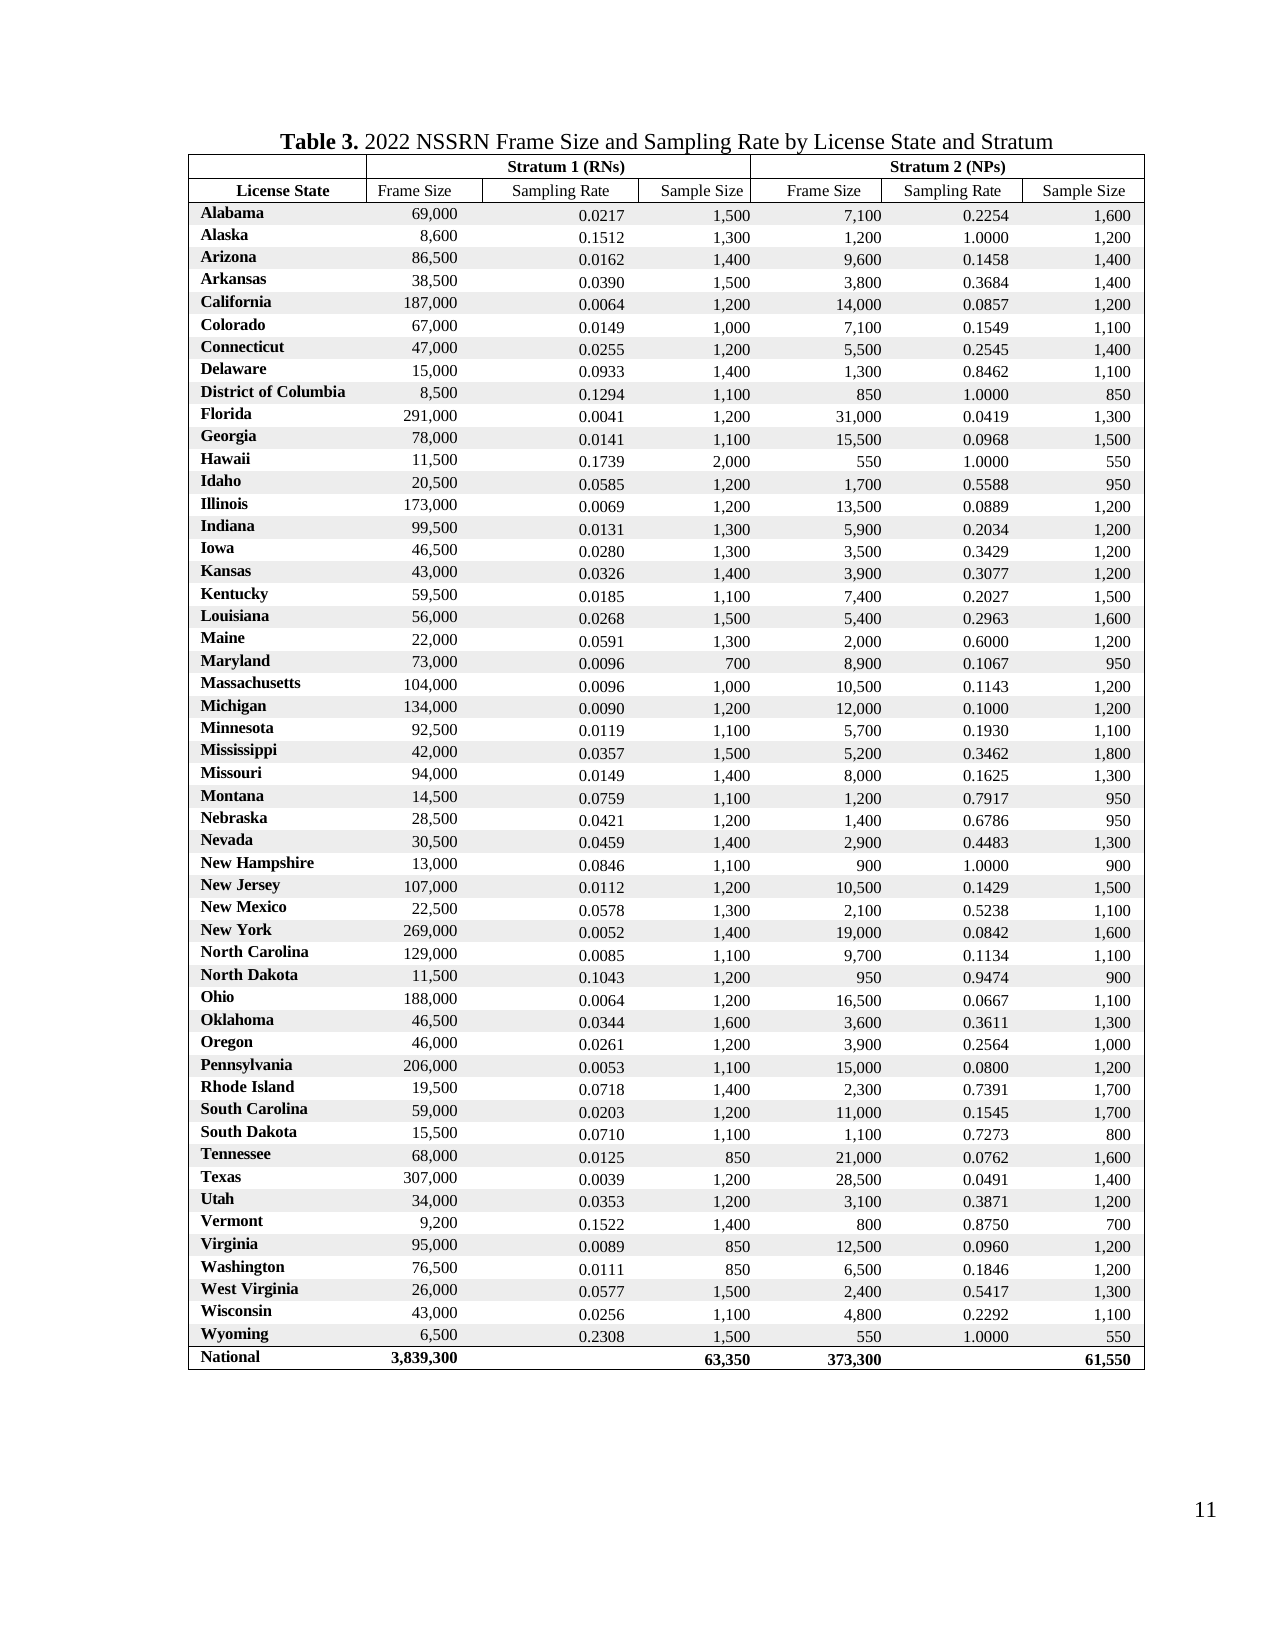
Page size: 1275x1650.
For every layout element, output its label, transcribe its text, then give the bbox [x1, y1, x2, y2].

table_cell 1,200 [1023, 292, 1144, 314]
table_cell 7,400 [751, 584, 882, 606]
table_cell South Dakota [189, 1122, 366, 1144]
table_cell 1,200 [638, 494, 751, 516]
table_cell 1,400 [638, 1077, 751, 1099]
table_cell 34,000 [366, 1189, 483, 1212]
table_cell 1.0000 [882, 853, 1023, 875]
table_cell 0.1134 [882, 943, 1023, 965]
table_cell Montana [189, 785, 366, 808]
table_cell License State [189, 179, 366, 202]
table_cell 1,400 [638, 1212, 751, 1234]
table_cell Georgia [189, 427, 366, 449]
table_cell 59,000 [366, 1100, 483, 1122]
table_cell 0.0577 [483, 1279, 638, 1301]
table_cell 0.2963 [882, 606, 1023, 628]
table_cell 9,700 [751, 943, 882, 965]
table_cell 1,200 [638, 404, 751, 427]
table_cell 76,500 [366, 1256, 483, 1279]
table_cell 1,500 [638, 741, 751, 763]
table_cell 173,000 [366, 494, 483, 516]
table_cell 68,000 [366, 1144, 483, 1167]
table_cell 1,500 [638, 606, 751, 628]
table_cell 5,700 [751, 718, 882, 741]
table_cell 3,800 [751, 270, 882, 292]
table_cell 4,800 [751, 1301, 882, 1324]
table_cell 291,000 [366, 404, 483, 427]
table_cell 900 [751, 853, 882, 875]
table_cell Illinois [189, 494, 366, 516]
table_cell Vermont [189, 1212, 366, 1234]
table_cell Nevada [189, 830, 366, 853]
table_cell 1,200 [1023, 696, 1144, 718]
table_cell 0.0064 [483, 292, 638, 314]
table_cell 1,100 [1023, 314, 1144, 337]
table_cell 2,100 [751, 898, 882, 920]
table_cell New Jersey [189, 875, 366, 898]
table_cell 1,200 [638, 1189, 751, 1212]
table_cell 1,200 [751, 785, 882, 808]
table_cell 63,350 [638, 1347, 751, 1369]
table_cell 0.0591 [483, 629, 638, 651]
table_cell 73,000 [366, 651, 483, 673]
table_cell 0.1067 [882, 651, 1023, 673]
table_cell Oklahoma [189, 1010, 366, 1032]
table_cell 1,000 [638, 314, 751, 337]
table_cell 1,500 [1023, 427, 1144, 449]
table_cell 7,100 [751, 314, 882, 337]
table_cell 0.0096 [483, 673, 638, 696]
table_cell 1,300 [638, 898, 751, 920]
table_cell New York [189, 920, 366, 942]
table_cell 21,000 [751, 1144, 882, 1167]
table_cell 1.0000 [882, 225, 1023, 247]
table_cell 5,500 [751, 337, 882, 359]
table_cell Maryland [189, 651, 366, 673]
table_cell Frame Size [751, 179, 881, 202]
table_cell 0.1549 [882, 314, 1023, 337]
table_cell 1,400 [638, 830, 751, 853]
table_cell 1.0000 [882, 1324, 1023, 1346]
table_cell 1,100 [638, 943, 751, 965]
table_cell 0.6000 [882, 629, 1023, 651]
table_cell 1,600 [1023, 920, 1144, 942]
table_cell Colorado [189, 314, 366, 337]
table_cell 2,400 [751, 1279, 882, 1301]
table_cell 15,500 [366, 1122, 483, 1144]
table_cell 1,600 [638, 1010, 751, 1032]
table_cell 0.0119 [483, 718, 638, 741]
table_cell 900 [1023, 965, 1144, 987]
table_cell 0.0390 [483, 270, 638, 292]
table_cell 1,400 [638, 920, 751, 942]
table_cell 0.0149 [483, 314, 638, 337]
table_cell 0.0421 [483, 808, 638, 830]
table_cell 38,500 [366, 270, 483, 292]
table_cell 12,500 [751, 1234, 882, 1256]
table_cell 0.0459 [483, 830, 638, 853]
table_cell 0.0096 [483, 651, 638, 673]
table_cell 94,000 [366, 763, 483, 785]
table_cell 1,400 [638, 561, 751, 583]
table_cell 0.0326 [483, 561, 638, 583]
table_cell District of Columbia [189, 382, 366, 404]
table_cell 1,100 [1023, 898, 1144, 920]
table_cell 69,000 [366, 203, 483, 225]
table_cell 0.0280 [483, 539, 638, 561]
table_cell 850 [638, 1144, 751, 1167]
table_cell 0.0261 [483, 1032, 638, 1054]
table_cell 26,000 [366, 1279, 483, 1301]
table_cell New Mexico [189, 898, 366, 920]
table_cell 0.0064 [483, 987, 638, 1010]
table_cell 0.1294 [483, 382, 638, 404]
table_cell 1,300 [638, 225, 751, 247]
table_cell 1,200 [1023, 629, 1144, 651]
table_cell 1,600 [1023, 1144, 1144, 1167]
table_cell 1,200 [638, 471, 751, 494]
table_cell 1,100 [1023, 359, 1144, 382]
table_cell 22,000 [366, 629, 483, 651]
table_cell 1,100 [638, 584, 751, 606]
table_cell 0.0085 [483, 943, 638, 965]
table_cell Utah [189, 1189, 366, 1212]
table_cell 1,100 [638, 1301, 751, 1324]
table_cell Sampling Rate [483, 179, 638, 202]
table_cell 0.0217 [483, 203, 638, 225]
table_cell West Virginia [189, 1279, 366, 1301]
table_cell 1,400 [1023, 337, 1144, 359]
table_cell 1,200 [1023, 516, 1144, 539]
table_cell 800 [751, 1212, 882, 1234]
table_cell 900 [1023, 853, 1144, 875]
table_cell Ohio [189, 987, 366, 1010]
table_cell 0.3429 [882, 539, 1023, 561]
table_cell Michigan [189, 696, 366, 718]
table_cell 0.2308 [483, 1324, 638, 1346]
table_cell 1,100 [638, 427, 751, 449]
table_cell California [189, 292, 366, 314]
table_cell 269,000 [366, 920, 483, 942]
table_cell 950 [1023, 471, 1144, 494]
table_cell 950 [1023, 808, 1144, 830]
table_cell 1,100 [638, 1055, 751, 1077]
table_cell 0.3871 [882, 1189, 1023, 1212]
table_cell 1,500 [638, 1279, 751, 1301]
table_cell 2,900 [751, 830, 882, 853]
table_cell 0.1429 [882, 875, 1023, 898]
table_cell Arizona [189, 247, 366, 269]
table_cell 188,000 [366, 987, 483, 1010]
table_cell 1,200 [638, 875, 751, 898]
table_cell 0.1625 [882, 763, 1023, 785]
table_cell 6,500 [366, 1324, 483, 1346]
table_cell Idaho [189, 471, 366, 494]
table_cell 1,100 [638, 382, 751, 404]
table_cell 1,300 [638, 516, 751, 539]
table_cell 1,400 [751, 808, 882, 830]
table_cell 43,000 [366, 561, 483, 583]
table_cell 1,500 [638, 203, 751, 225]
table_cell 1,400 [1023, 1167, 1144, 1189]
table_cell 1,200 [1023, 1055, 1144, 1077]
table_cell 3,839,300 [366, 1347, 483, 1369]
table_cell 1,100 [1023, 718, 1144, 741]
table_cell 1,500 [1023, 584, 1144, 606]
table_cell 1,700 [1023, 1100, 1144, 1122]
table_cell Kansas [189, 561, 366, 583]
table_cell 5,400 [751, 606, 882, 628]
table_cell 1,300 [1023, 1010, 1144, 1032]
table_cell 1,500 [638, 1324, 751, 1346]
table_cell Alabama [189, 203, 366, 225]
table_cell 1,100 [751, 1122, 882, 1144]
table_cell 19,000 [751, 920, 882, 942]
table_cell 99,500 [366, 516, 483, 539]
table_cell Hawaii [189, 449, 366, 471]
table_cell 6,500 [751, 1256, 882, 1279]
table_cell 8,900 [751, 651, 882, 673]
table_cell 0.0255 [483, 337, 638, 359]
table_cell 550 [1023, 1324, 1144, 1346]
table_cell 13,500 [751, 494, 882, 516]
table_cell 0.0069 [483, 494, 638, 516]
table_cell 0.0112 [483, 875, 638, 898]
table_cell 42,000 [366, 741, 483, 763]
table_cell 13,000 [366, 853, 483, 875]
table_cell 0.1458 [882, 247, 1023, 269]
table_cell 1,100 [1023, 1301, 1144, 1324]
table_cell 14,500 [366, 785, 483, 808]
table_header Stratum 2 (NPs) [751, 155, 1144, 178]
table_cell Iowa [189, 539, 366, 561]
table_cell Kentucky [189, 584, 366, 606]
table_cell Sample Size [1023, 179, 1144, 202]
table_cell 0.0842 [882, 920, 1023, 942]
table_cell 1,300 [1023, 1279, 1144, 1301]
table_cell North Dakota [189, 965, 366, 987]
table_cell 373,300 [751, 1347, 882, 1369]
table_cell 2,000 [638, 449, 751, 471]
table_cell 0.2545 [882, 337, 1023, 359]
table_cell 0.1000 [882, 696, 1023, 718]
table_cell 0.3462 [882, 741, 1023, 763]
table_header [189, 155, 366, 178]
table_cell 1,200 [1023, 539, 1144, 561]
table_cell 1,200 [1023, 1189, 1144, 1212]
table_cell Wisconsin [189, 1301, 366, 1324]
table_cell 1,000 [1023, 1032, 1144, 1054]
table_cell 104,000 [366, 673, 483, 696]
table_cell Washington [189, 1256, 366, 1279]
table_cell 1,300 [1023, 404, 1144, 427]
table_cell 0.1930 [882, 718, 1023, 741]
table_cell 20,500 [366, 471, 483, 494]
table_cell Virginia [189, 1234, 366, 1256]
table_cell 31,000 [751, 404, 882, 427]
table_cell 86,500 [366, 247, 483, 269]
table_cell Florida [189, 404, 366, 427]
table_cell 1,300 [638, 629, 751, 651]
table_cell 1,400 [638, 763, 751, 785]
table_cell 0.1512 [483, 225, 638, 247]
table_cell 10,500 [751, 673, 882, 696]
table_cell 129,000 [366, 943, 483, 965]
table_cell 0.0125 [483, 1144, 638, 1167]
table_cell Minnesota [189, 718, 366, 741]
table_cell 0.0162 [483, 247, 638, 269]
table_cell 1.0000 [882, 449, 1023, 471]
table_cell 0.2564 [882, 1032, 1023, 1054]
table_cell 28,500 [751, 1167, 882, 1189]
table_cell 850 [751, 382, 882, 404]
table_cell 15,000 [366, 359, 483, 382]
table_cell 1,400 [1023, 270, 1144, 292]
table_cell 700 [1023, 1212, 1144, 1234]
table_cell 0.2292 [882, 1301, 1023, 1324]
table_cell 187,000 [366, 292, 483, 314]
table_cell 3,900 [751, 1032, 882, 1054]
table_cell 1,100 [638, 718, 751, 741]
table_cell 0.9474 [882, 965, 1023, 987]
table_cell 8,500 [366, 382, 483, 404]
table_cell 15,500 [751, 427, 882, 449]
table_cell 0.0968 [882, 427, 1023, 449]
table_cell Massachusetts [189, 673, 366, 696]
table_cell 0.0491 [882, 1167, 1023, 1189]
table_cell 15,000 [751, 1055, 882, 1077]
table_cell 1,200 [638, 965, 751, 987]
table_cell 550 [1023, 449, 1144, 471]
table_cell 1,200 [638, 337, 751, 359]
table_cell 206,000 [366, 1055, 483, 1077]
table_cell 1,300 [751, 359, 882, 382]
table_cell Mississippi [189, 741, 366, 763]
table_cell 0.0578 [483, 898, 638, 920]
table_cell 0.0585 [483, 471, 638, 494]
table_cell 107,000 [366, 875, 483, 898]
table_cell 0.0718 [483, 1077, 638, 1099]
table_cell 950 [1023, 785, 1144, 808]
table_cell 0.0857 [882, 292, 1023, 314]
table_cell 850 [1023, 382, 1144, 404]
table_cell Rhode Island [189, 1077, 366, 1099]
table_cell Oregon [189, 1032, 366, 1054]
table_cell 0.0353 [483, 1189, 638, 1212]
table_cell 950 [751, 965, 882, 987]
table_cell 1,500 [1023, 875, 1144, 898]
table_cell 5,900 [751, 516, 882, 539]
table_cell 0.5417 [882, 1279, 1023, 1301]
table_cell 0.0419 [882, 404, 1023, 427]
table_cell 8,000 [751, 763, 882, 785]
table_cell 0.0933 [483, 359, 638, 382]
table_cell 0.4483 [882, 830, 1023, 853]
table_cell 1,100 [638, 1122, 751, 1144]
table_cell 1,200 [638, 987, 751, 1010]
table_cell 1,300 [638, 539, 751, 561]
table_cell 1,200 [1023, 225, 1144, 247]
table_cell 0.7273 [882, 1122, 1023, 1144]
table_cell 700 [638, 651, 751, 673]
table_cell [483, 1347, 638, 1369]
table_cell 0.5238 [882, 898, 1023, 920]
table_cell 47,000 [366, 337, 483, 359]
table_cell 0.0344 [483, 1010, 638, 1032]
table_cell 59,500 [366, 584, 483, 606]
table_cell 0.0800 [882, 1055, 1023, 1077]
table_cell 3,500 [751, 539, 882, 561]
table_cell Louisiana [189, 606, 366, 628]
table_cell 1,400 [638, 247, 751, 269]
table_cell 0.0268 [483, 606, 638, 628]
table_cell 2,300 [751, 1077, 882, 1099]
table_cell 0.7917 [882, 785, 1023, 808]
table_cell 0.1739 [483, 449, 638, 471]
table_cell Tennessee [189, 1144, 366, 1167]
table_cell 0.1043 [483, 965, 638, 987]
table_cell 1,200 [1023, 1256, 1144, 1279]
table_cell 0.1143 [882, 673, 1023, 696]
table_cell 0.7391 [882, 1077, 1023, 1099]
table_cell 5,200 [751, 741, 882, 763]
table_cell 0.2254 [882, 203, 1023, 225]
table_cell 0.1545 [882, 1100, 1023, 1122]
table_cell 0.8750 [882, 1212, 1023, 1234]
table_cell 9,600 [751, 247, 882, 269]
table_cell 0.1522 [483, 1212, 638, 1234]
table_cell Arkansas [189, 270, 366, 292]
table_cell Missouri [189, 763, 366, 785]
table_cell 0.0041 [483, 404, 638, 427]
table_cell 1,200 [638, 696, 751, 718]
table_cell 850 [638, 1234, 751, 1256]
table_cell 0.0131 [483, 516, 638, 539]
table_cell Alaska [189, 225, 366, 247]
table_cell 28,500 [366, 808, 483, 830]
table_cell 1,600 [1023, 606, 1144, 628]
table_cell 0.0960 [882, 1234, 1023, 1256]
table_cell 0.0203 [483, 1100, 638, 1122]
table_cell 0.0846 [483, 853, 638, 875]
table_cell 22,500 [366, 898, 483, 920]
table_cell 0.3077 [882, 561, 1023, 583]
table_cell 12,000 [751, 696, 882, 718]
table_cell 0.3684 [882, 270, 1023, 292]
table_cell 0.0111 [483, 1256, 638, 1279]
table_cell 307,000 [366, 1167, 483, 1189]
table_cell 550 [751, 1324, 882, 1346]
table_cell 10,500 [751, 875, 882, 898]
table_cell 11,500 [366, 449, 483, 471]
table_cell 0.0710 [483, 1122, 638, 1144]
table_cell 0.0141 [483, 427, 638, 449]
table_cell 1,100 [638, 853, 751, 875]
table_cell 550 [751, 449, 882, 471]
table_cell Indiana [189, 516, 366, 539]
table_cell 1,200 [638, 1100, 751, 1122]
table_cell 0.2027 [882, 584, 1023, 606]
table_cell 1,100 [1023, 987, 1144, 1010]
table_cell 1,400 [638, 359, 751, 382]
table_cell 0.2034 [882, 516, 1023, 539]
table_cell 0.0090 [483, 696, 638, 718]
table_cell 0.0667 [882, 987, 1023, 1010]
table_cell 1.0000 [882, 382, 1023, 404]
table_cell 0.0039 [483, 1167, 638, 1189]
table_cell 0.0256 [483, 1301, 638, 1324]
table_cell 1,200 [638, 1032, 751, 1054]
table_cell 1,200 [638, 1167, 751, 1189]
table_cell 950 [1023, 651, 1144, 673]
table_cell Wyoming [189, 1324, 366, 1346]
table_cell 1,200 [638, 292, 751, 314]
table_cell 11,000 [751, 1100, 882, 1122]
table_cell 95,000 [366, 1234, 483, 1256]
table_cell 56,000 [366, 606, 483, 628]
table_cell 78,000 [366, 427, 483, 449]
table_cell Sampling Rate [882, 179, 1022, 202]
table_cell 0.1846 [882, 1256, 1023, 1279]
table_cell South Carolina [189, 1100, 366, 1122]
table_cell 134,000 [366, 696, 483, 718]
table_cell 0.0052 [483, 920, 638, 942]
table_cell 1,200 [1023, 494, 1144, 516]
table_cell Connecticut [189, 337, 366, 359]
table_cell 30,500 [366, 830, 483, 853]
table_cell 1,700 [751, 471, 882, 494]
table_cell 0.0053 [483, 1055, 638, 1077]
table_cell 46,500 [366, 539, 483, 561]
table_cell 46,000 [366, 1032, 483, 1054]
table_cell 0.0357 [483, 741, 638, 763]
table_cell 1,200 [1023, 673, 1144, 696]
table_cell Texas [189, 1167, 366, 1189]
table_cell 14,000 [751, 292, 882, 314]
table_cell Delaware [189, 359, 366, 382]
table_cell 850 [638, 1256, 751, 1279]
table_cell 46,500 [366, 1010, 483, 1032]
table_cell 0.8462 [882, 359, 1023, 382]
table_cell 0.0149 [483, 763, 638, 785]
table_cell 1,200 [1023, 1234, 1144, 1256]
table_cell Sample Size [639, 179, 750, 202]
table_cell [882, 1347, 1023, 1369]
table_cell 0.6786 [882, 808, 1023, 830]
table_cell 1,100 [1023, 943, 1144, 965]
table_cell 1,000 [638, 673, 751, 696]
table_cell 1,200 [751, 225, 882, 247]
table_cell National [189, 1347, 366, 1369]
table_cell Maine [189, 629, 366, 651]
table_cell 43,000 [366, 1301, 483, 1324]
table_cell 3,600 [751, 1010, 882, 1032]
table_cell 1,100 [638, 785, 751, 808]
table_cell 800 [1023, 1122, 1144, 1144]
table_cell 0.0185 [483, 584, 638, 606]
table_cell 0.5588 [882, 471, 1023, 494]
table_cell 2,000 [751, 629, 882, 651]
table_cell 1,500 [638, 270, 751, 292]
table_cell 9,200 [366, 1212, 483, 1234]
table_header Stratum 1 (RNs) [367, 155, 750, 178]
table_cell 92,500 [366, 718, 483, 741]
table_cell 1,600 [1023, 203, 1144, 225]
table_cell Pennsylvania [189, 1055, 366, 1077]
table_cell 0.0762 [882, 1144, 1023, 1167]
table_cell 7,100 [751, 203, 882, 225]
table_cell 0.0759 [483, 785, 638, 808]
table_cell 1,700 [1023, 1077, 1144, 1099]
table_cell 61,550 [1023, 1347, 1144, 1369]
table_cell 1,200 [1023, 561, 1144, 583]
table_cell 11,500 [366, 965, 483, 987]
table_cell 67,000 [366, 314, 483, 337]
table_cell 3,900 [751, 561, 882, 583]
table_cell 1,800 [1023, 741, 1144, 763]
table_cell Nebraska [189, 808, 366, 830]
table_cell 1,300 [1023, 763, 1144, 785]
text Table 3. 2022 NSSRN Frame Size and Sampling Rate by License State and Stratum [117, 128, 1217, 154]
table_cell North Carolina [189, 943, 366, 965]
table_cell 8,600 [366, 225, 483, 247]
table_cell 0.0889 [882, 494, 1023, 516]
table_cell 1,400 [1023, 247, 1144, 269]
table_cell Frame Size [367, 179, 482, 202]
table_cell New Hampshire [189, 853, 366, 875]
table_cell 16,500 [751, 987, 882, 1010]
table_cell 0.0089 [483, 1234, 638, 1256]
table_cell 19,500 [366, 1077, 483, 1099]
table_cell 0.3611 [882, 1010, 1023, 1032]
table_cell 1,300 [1023, 830, 1144, 853]
table_cell 1,200 [638, 808, 751, 830]
table_cell 3,100 [751, 1189, 882, 1212]
